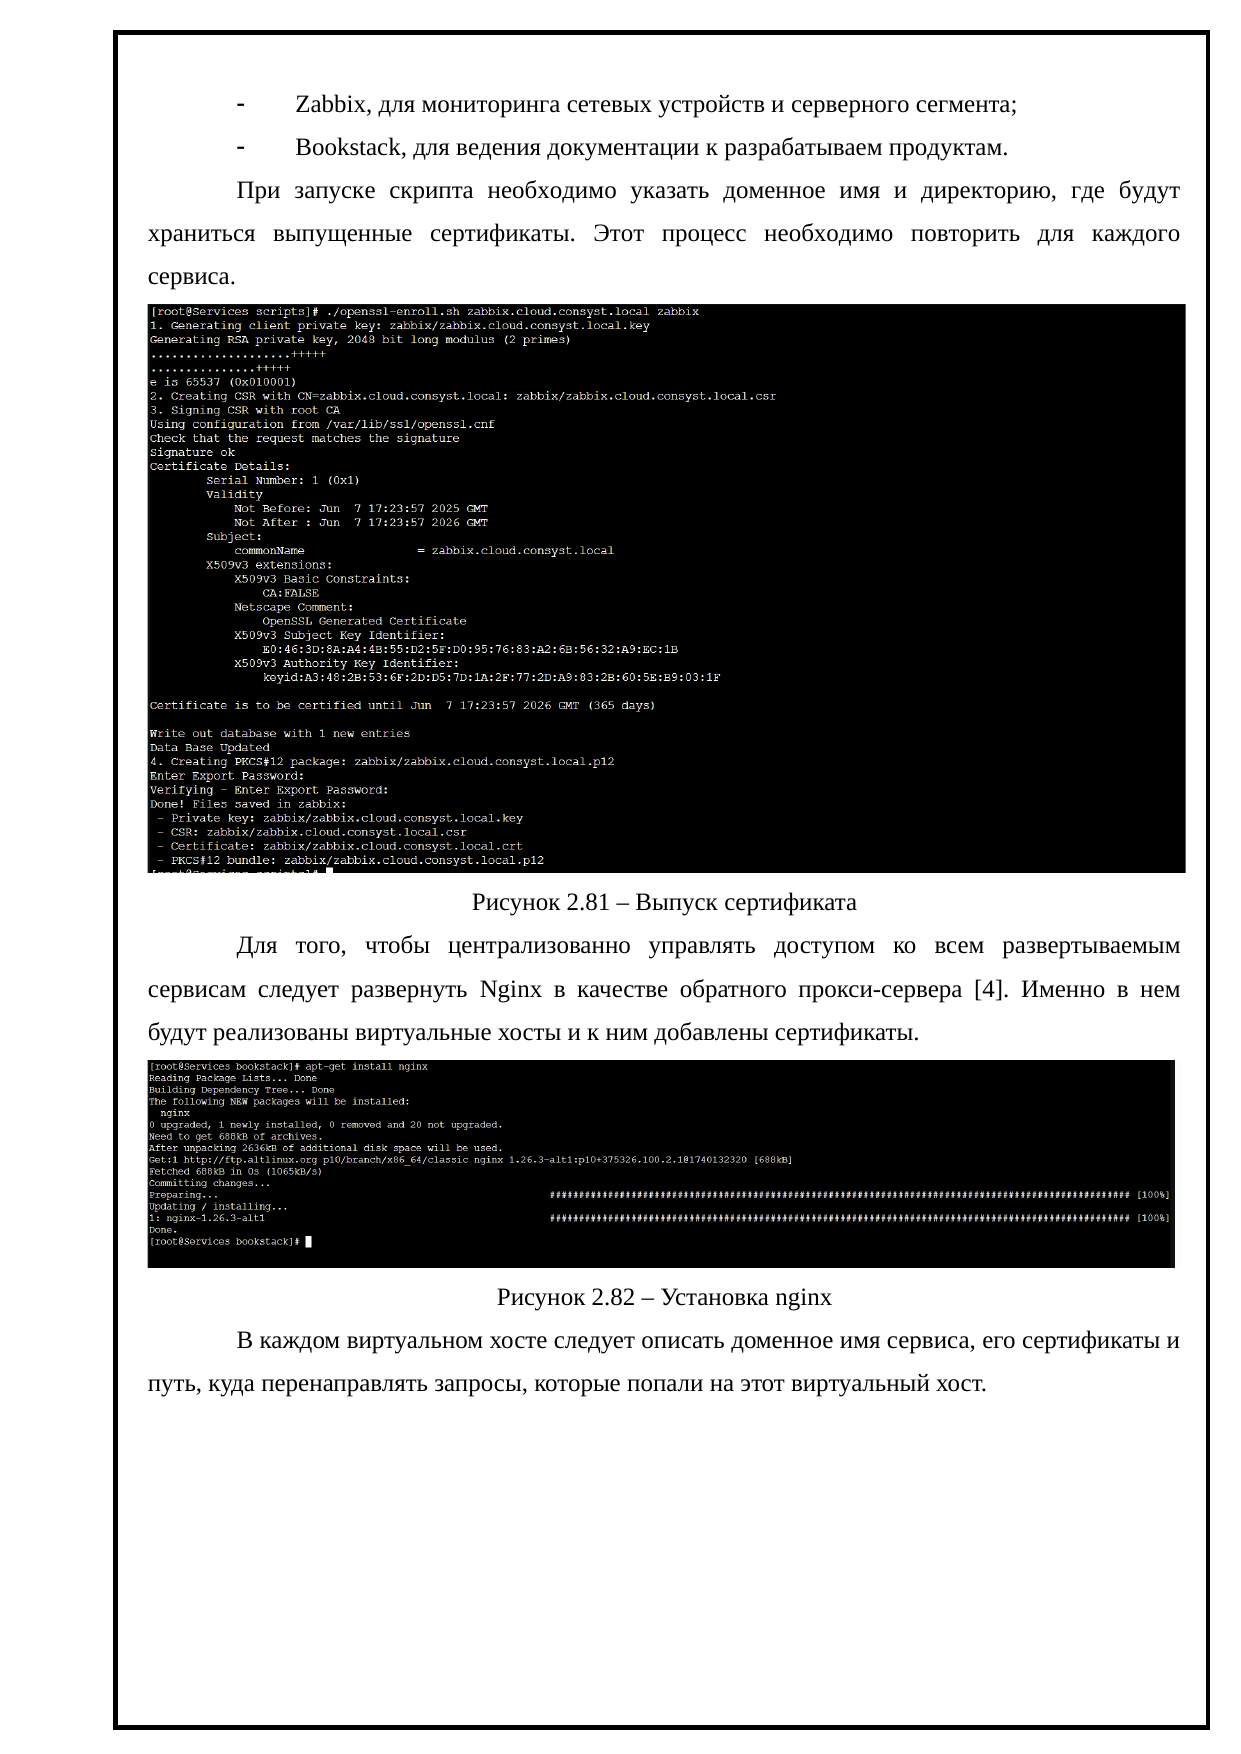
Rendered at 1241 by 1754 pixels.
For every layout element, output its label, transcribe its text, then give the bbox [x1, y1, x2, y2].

text При запуске скрипта необходимо указать доменное имя и директорию, где будут храниться выпущенные сертификаты. Этот процесс необходимо повторить для каждого сервиса. [148, 175, 1181, 290]
picture [147, 304, 1186, 873]
text Для того, чтобы централизованно управлять доступом ко всем развертываемым сервисам следует развернуть Nginx в качестве обратного прокси-сервера [4]. Именно в нем будут реализованы виртуальные хосты и к ним добавлены сертификаты. [148, 931, 1181, 1046]
picture [147, 1060, 1182, 1268]
text Рисунок 2.82 – Установка nginx [148, 1282, 1181, 1311]
text В каждом виртуальном хосте следует описать доменное имя сервиса, его сертификаты и путь, куда перенаправлять запросы, которые попали на этот виртуальный хост. [148, 1325, 1181, 1397]
list Bookstack, для ведения документации к разрабатываем продуктам. [148, 132, 1181, 161]
text Рисунок 2.81 – Выпуск сертификата [148, 887, 1181, 916]
list Zabbix, для мониторинга сетевых устройств и серверного сегмента; [148, 89, 1181, 117]
